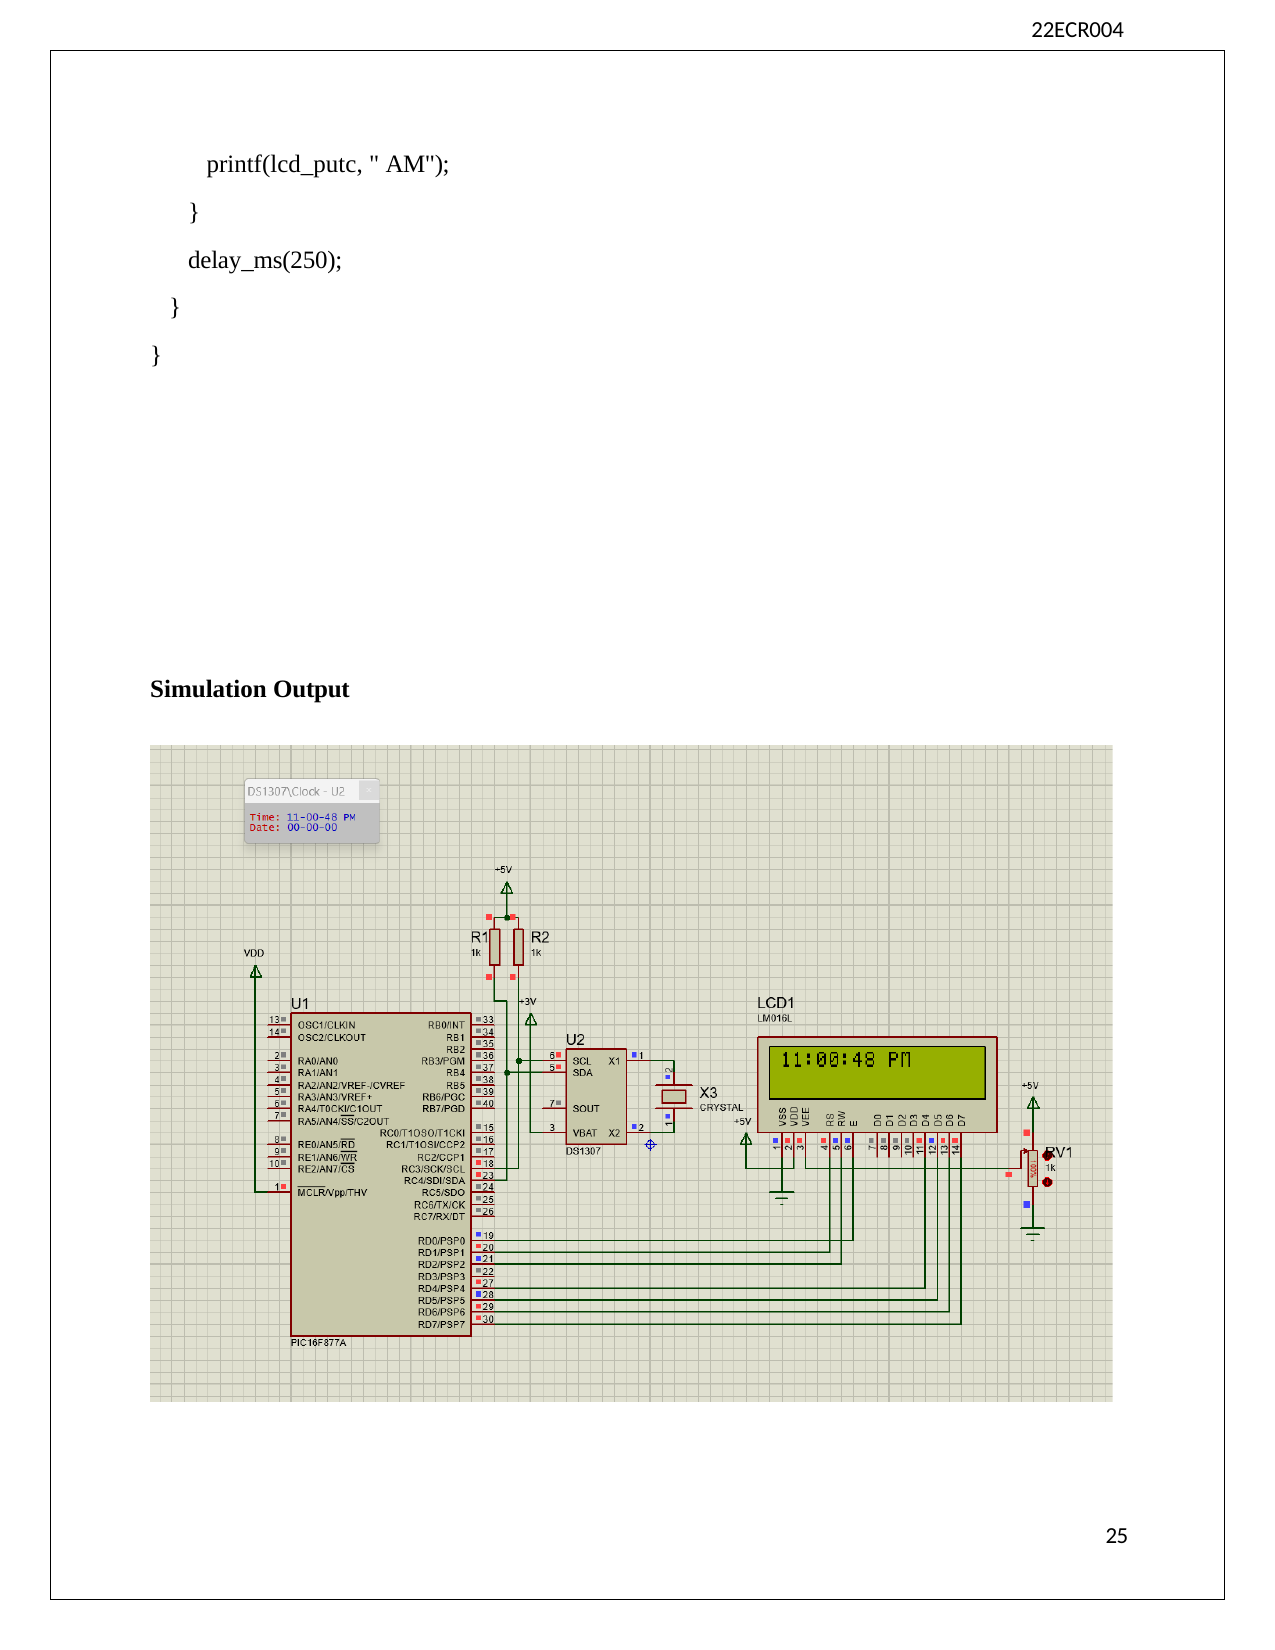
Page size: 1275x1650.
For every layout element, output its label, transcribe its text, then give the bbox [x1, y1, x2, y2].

text } [169, 292, 1187, 321]
text delay_ms(250); [188, 245, 1187, 273]
text } [188, 197, 1187, 225]
text printf(lcd_putc, " AM"); [206, 149, 1187, 178]
text Simulation Output [150, 674, 1187, 703]
picture [150, 745, 1113, 1402]
text } [150, 340, 1187, 369]
